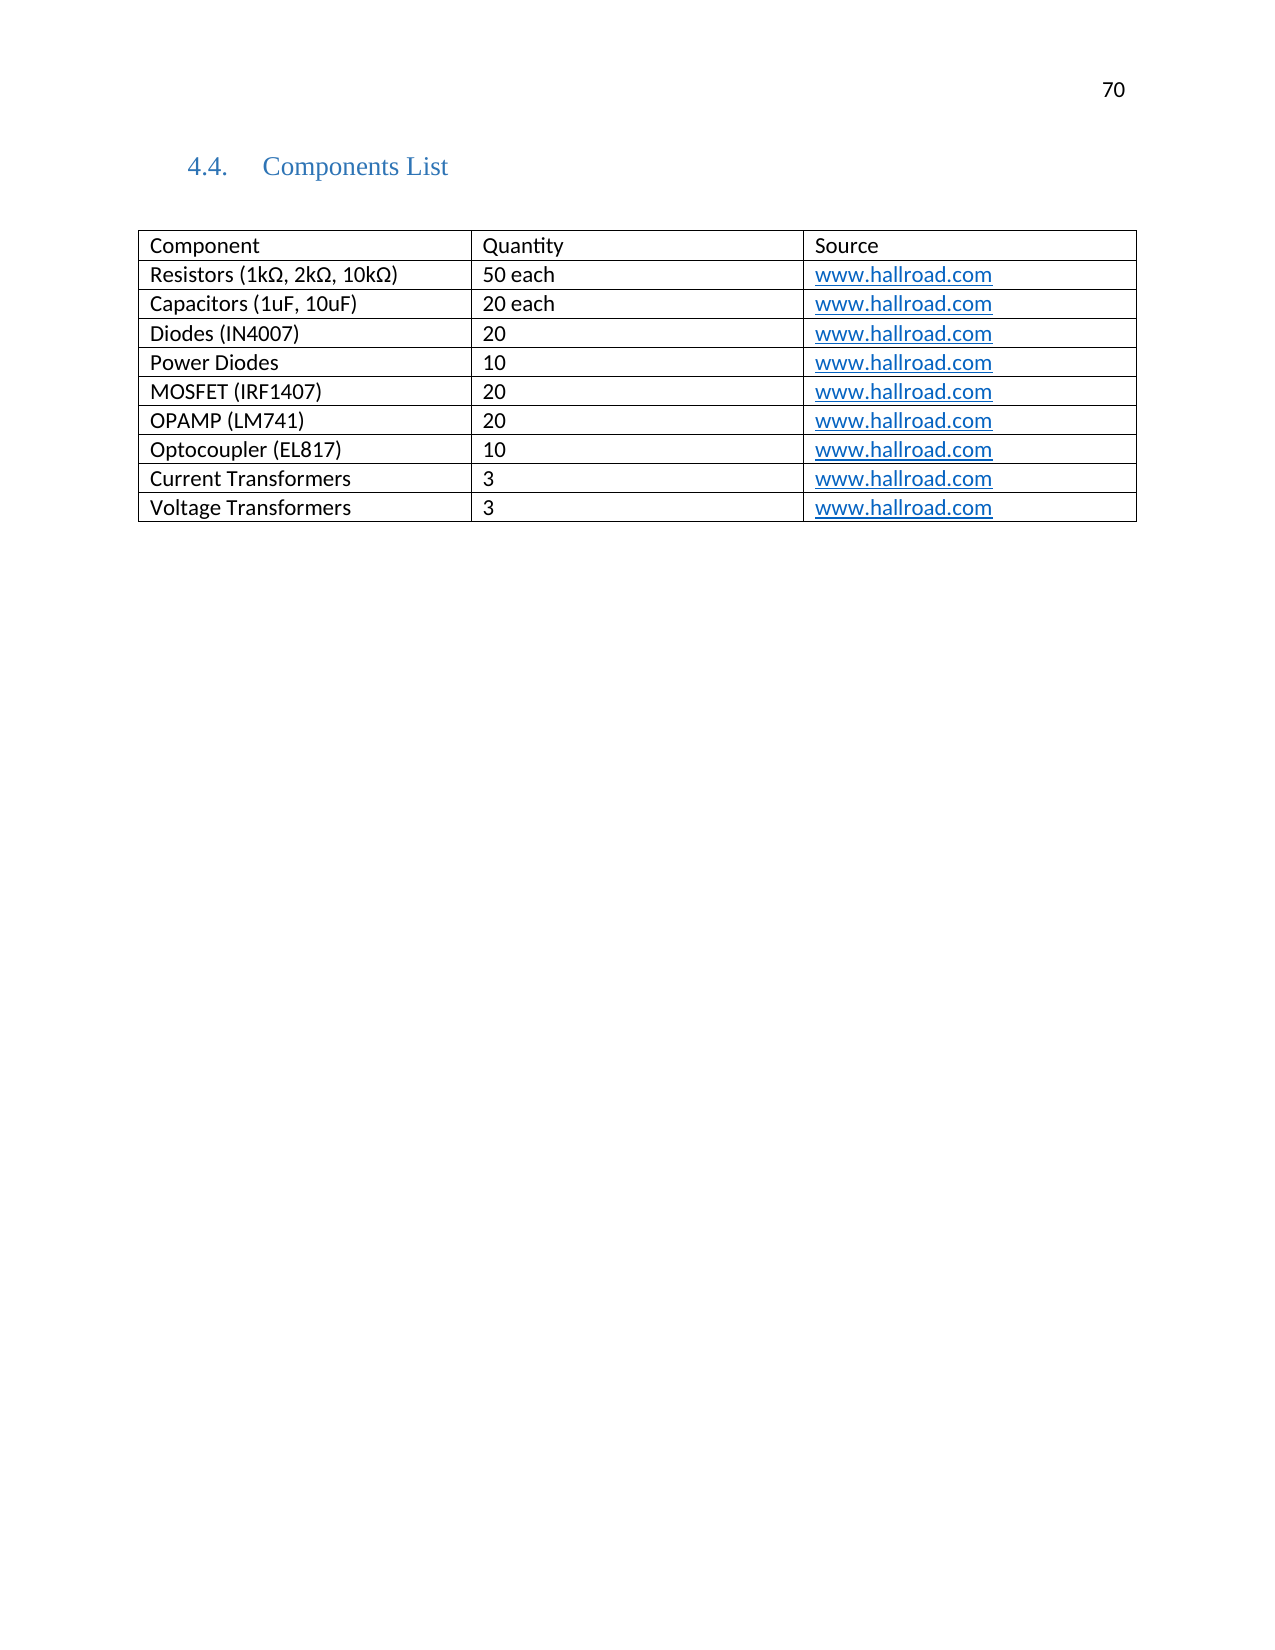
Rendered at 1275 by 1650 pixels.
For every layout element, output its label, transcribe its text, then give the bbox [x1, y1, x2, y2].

table_cell 20 [472, 377, 803, 405]
table_cell www.hallroad.com [804, 435, 1136, 463]
table_header Quantity [472, 231, 803, 259]
table_cell www.hallroad.com [804, 261, 1136, 288]
table_cell 3 [472, 493, 803, 521]
table_cell Power Diodes [139, 348, 471, 376]
table_cell www.hallroad.com [804, 464, 1136, 492]
table_header Source [804, 231, 1136, 259]
table_cell Voltage Transformers [139, 493, 471, 521]
table_cell www.hallroad.com [804, 319, 1136, 347]
table_cell 50 each [472, 261, 803, 288]
table_cell 20 [472, 319, 803, 347]
table_cell Optocoupler (EL817) [139, 435, 471, 463]
table_cell 3 [472, 464, 803, 492]
table_cell www.hallroad.com [804, 406, 1136, 434]
table_cell Diodes (IN4007) [139, 319, 471, 347]
table_cell Capacitors (1uF, 10uF) [139, 290, 471, 318]
table_cell www.hallroad.com [804, 377, 1136, 405]
table_cell 20 [472, 406, 803, 434]
table_cell MOSFET (IRF1407) [139, 377, 471, 405]
table_cell 10 [472, 348, 803, 376]
table_cell Resistors (1kΩ, 2kΩ, 10kΩ) [139, 261, 471, 288]
table_cell www.hallroad.com [804, 290, 1136, 318]
table_cell Current Transformers [139, 464, 471, 492]
table_cell OPAMP (LM741) [139, 406, 471, 434]
table_cell 20 each [472, 290, 803, 318]
table_cell www.hallroad.com [804, 493, 1136, 521]
subtitle Components List [187, 150, 1125, 181]
table_cell www.hallroad.com [804, 348, 1136, 376]
table_header Component [139, 231, 471, 259]
table_cell 10 [472, 435, 803, 463]
